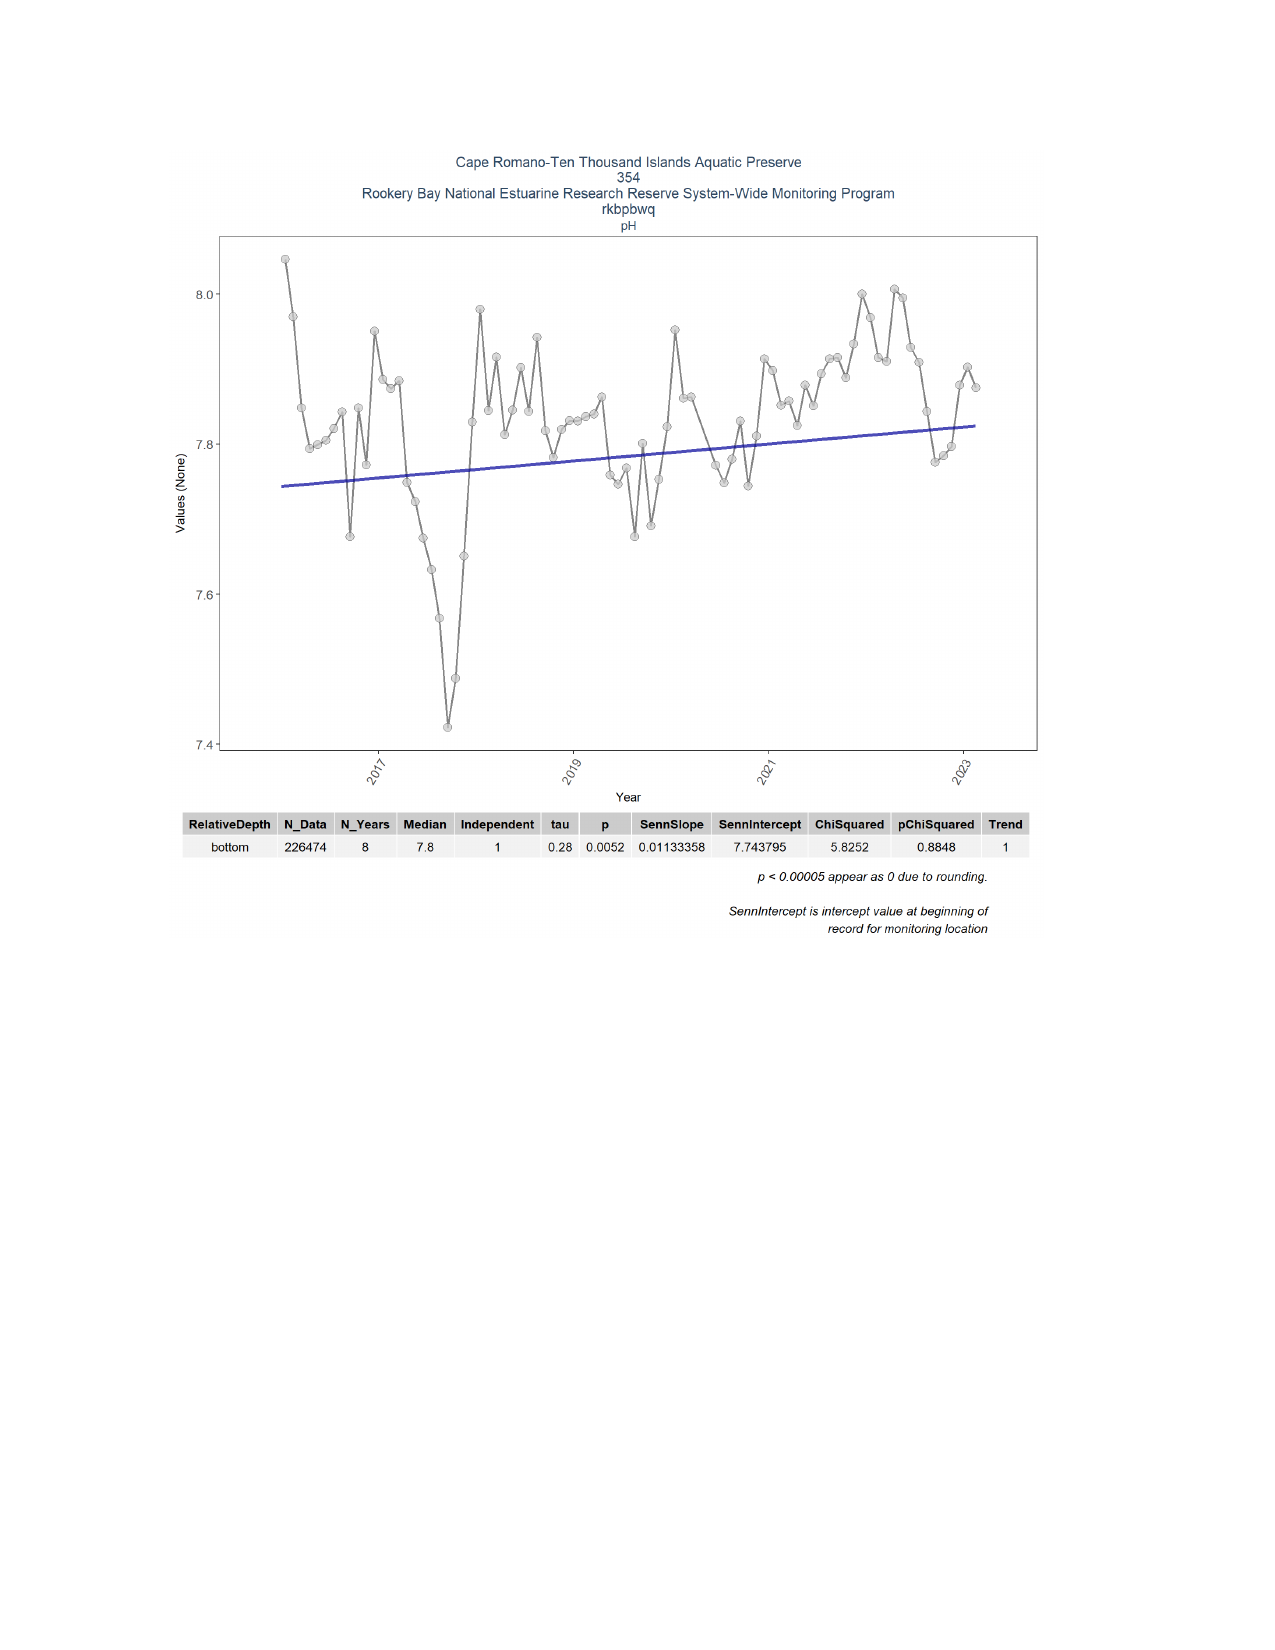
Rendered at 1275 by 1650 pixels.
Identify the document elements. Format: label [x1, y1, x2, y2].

picture [168, 150, 1044, 938]
